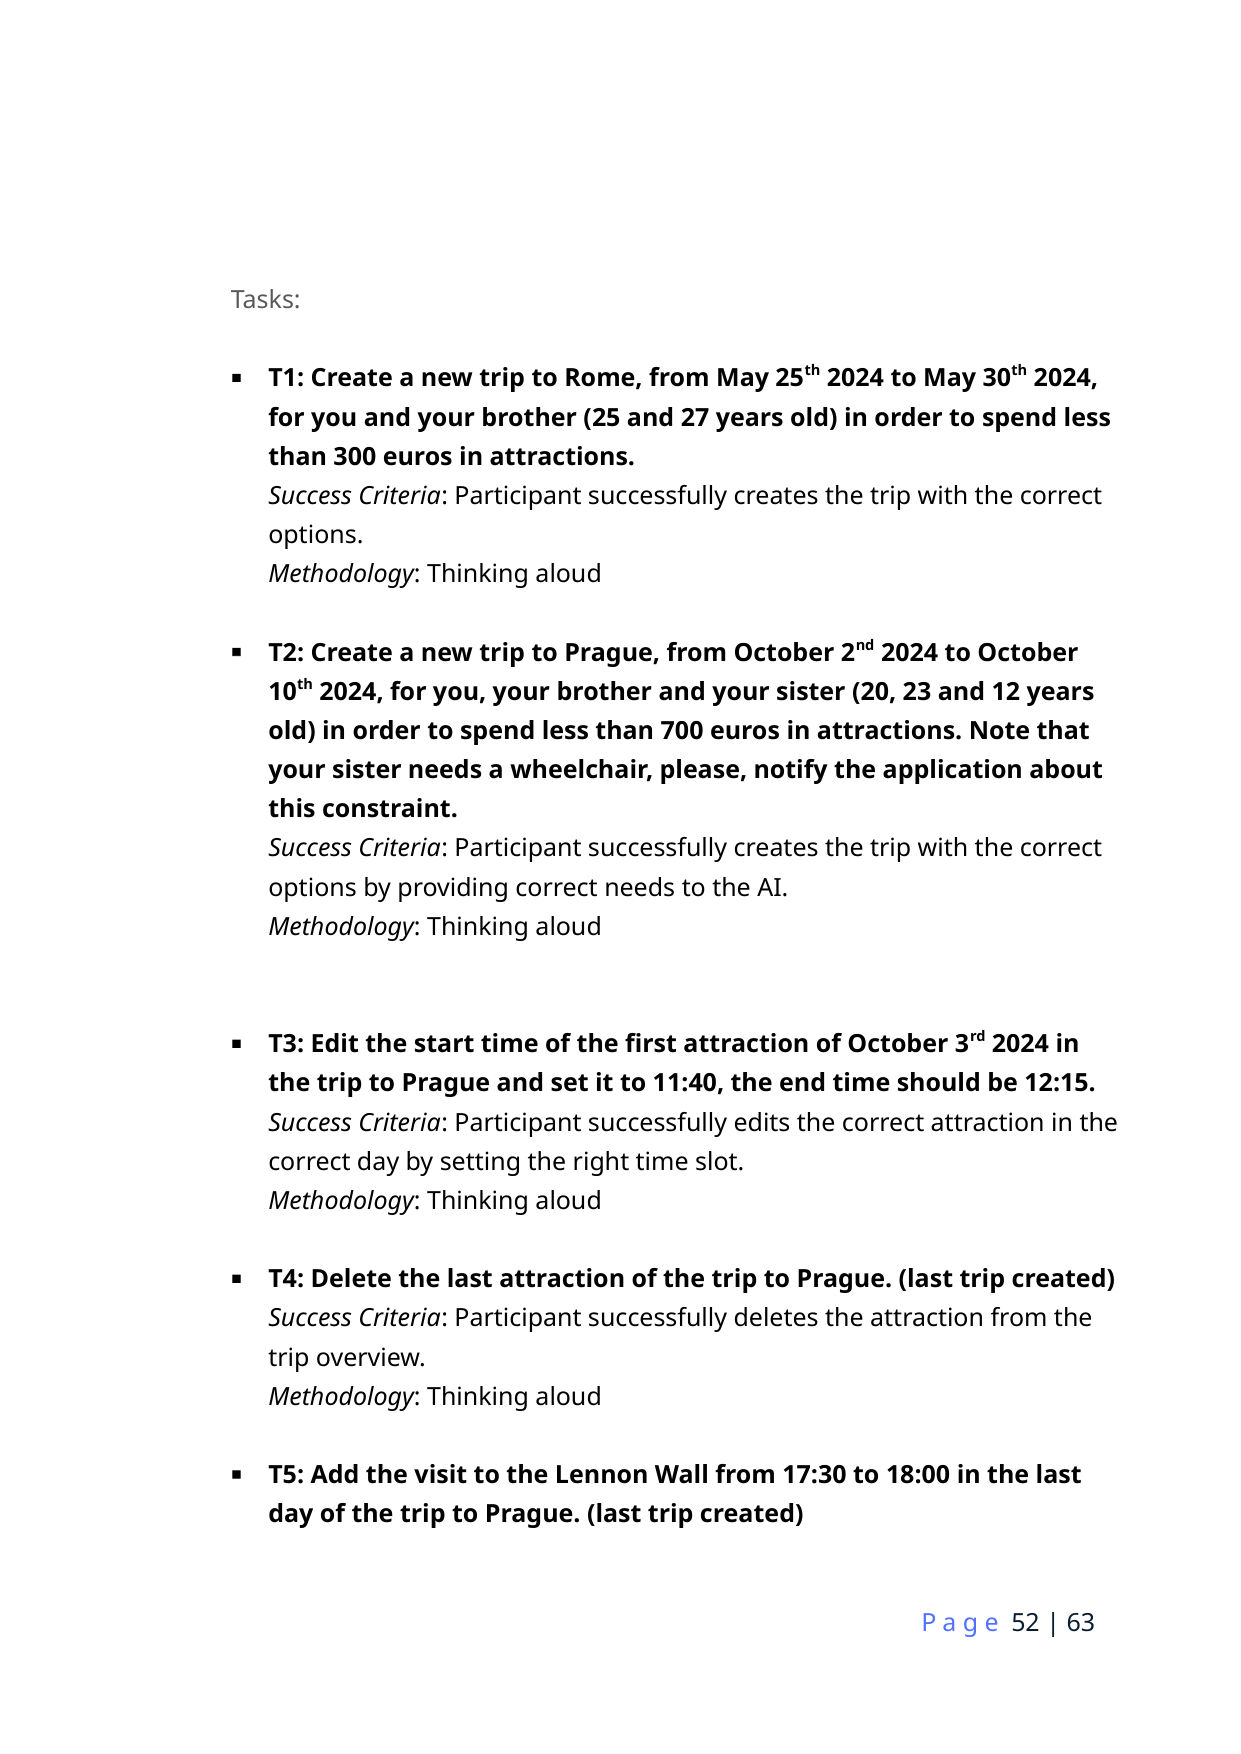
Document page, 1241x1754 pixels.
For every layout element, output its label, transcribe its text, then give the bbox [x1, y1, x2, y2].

list T5: Add the visit to the Lennon Wall from 17:30 to 18:00 in the last day of the trip to Prague. (last trip created) [231, 1457, 1122, 1530]
list Success Criteria: Participant successfully creates the trip with the correct options by providing correct needs to the AI. [268, 830, 1122, 903]
list T1: Create a new trip to Rome, from May 25th 2024 to May 30th 2024, for you and your brother (25 and 27 years old) in order to spend less than 300 euros in attractions. [231, 360, 1122, 472]
subtitle Tasks: [231, 282, 1122, 316]
list Success Criteria: Participant successfully deletes the attraction from the trip overview. [268, 1300, 1122, 1373]
list T2: Create a new trip to Prague, from October 2nd 2024 to October 10th 2024, for you, your brother and your sister (20, 23 and 12 years old) in order to spend less than 700 euros in attractions. Note that your sister needs a wheelchair, please, notify the application about this constraint. [231, 634, 1122, 825]
list Success Criteria: Participant successfully creates the trip with the correct options. [268, 478, 1122, 551]
list T3: Edit the start time of the first attraction of October 3rd 2024 in the trip to Prague and set it to 11:40, the end time should be 12:15. [231, 1026, 1122, 1099]
list Methodology: Thinking aloud [268, 908, 1122, 942]
list T4: Delete the last attraction of the trip to Prague. (last trip created) [231, 1261, 1122, 1295]
list Success Criteria: Participant successfully edits the correct attraction in the correct day by setting the right time slot. [268, 1104, 1122, 1177]
list Methodology: Thinking aloud [268, 1183, 1122, 1217]
list Methodology: Thinking aloud [268, 1378, 1122, 1412]
list Methodology: Thinking aloud [268, 556, 1122, 590]
